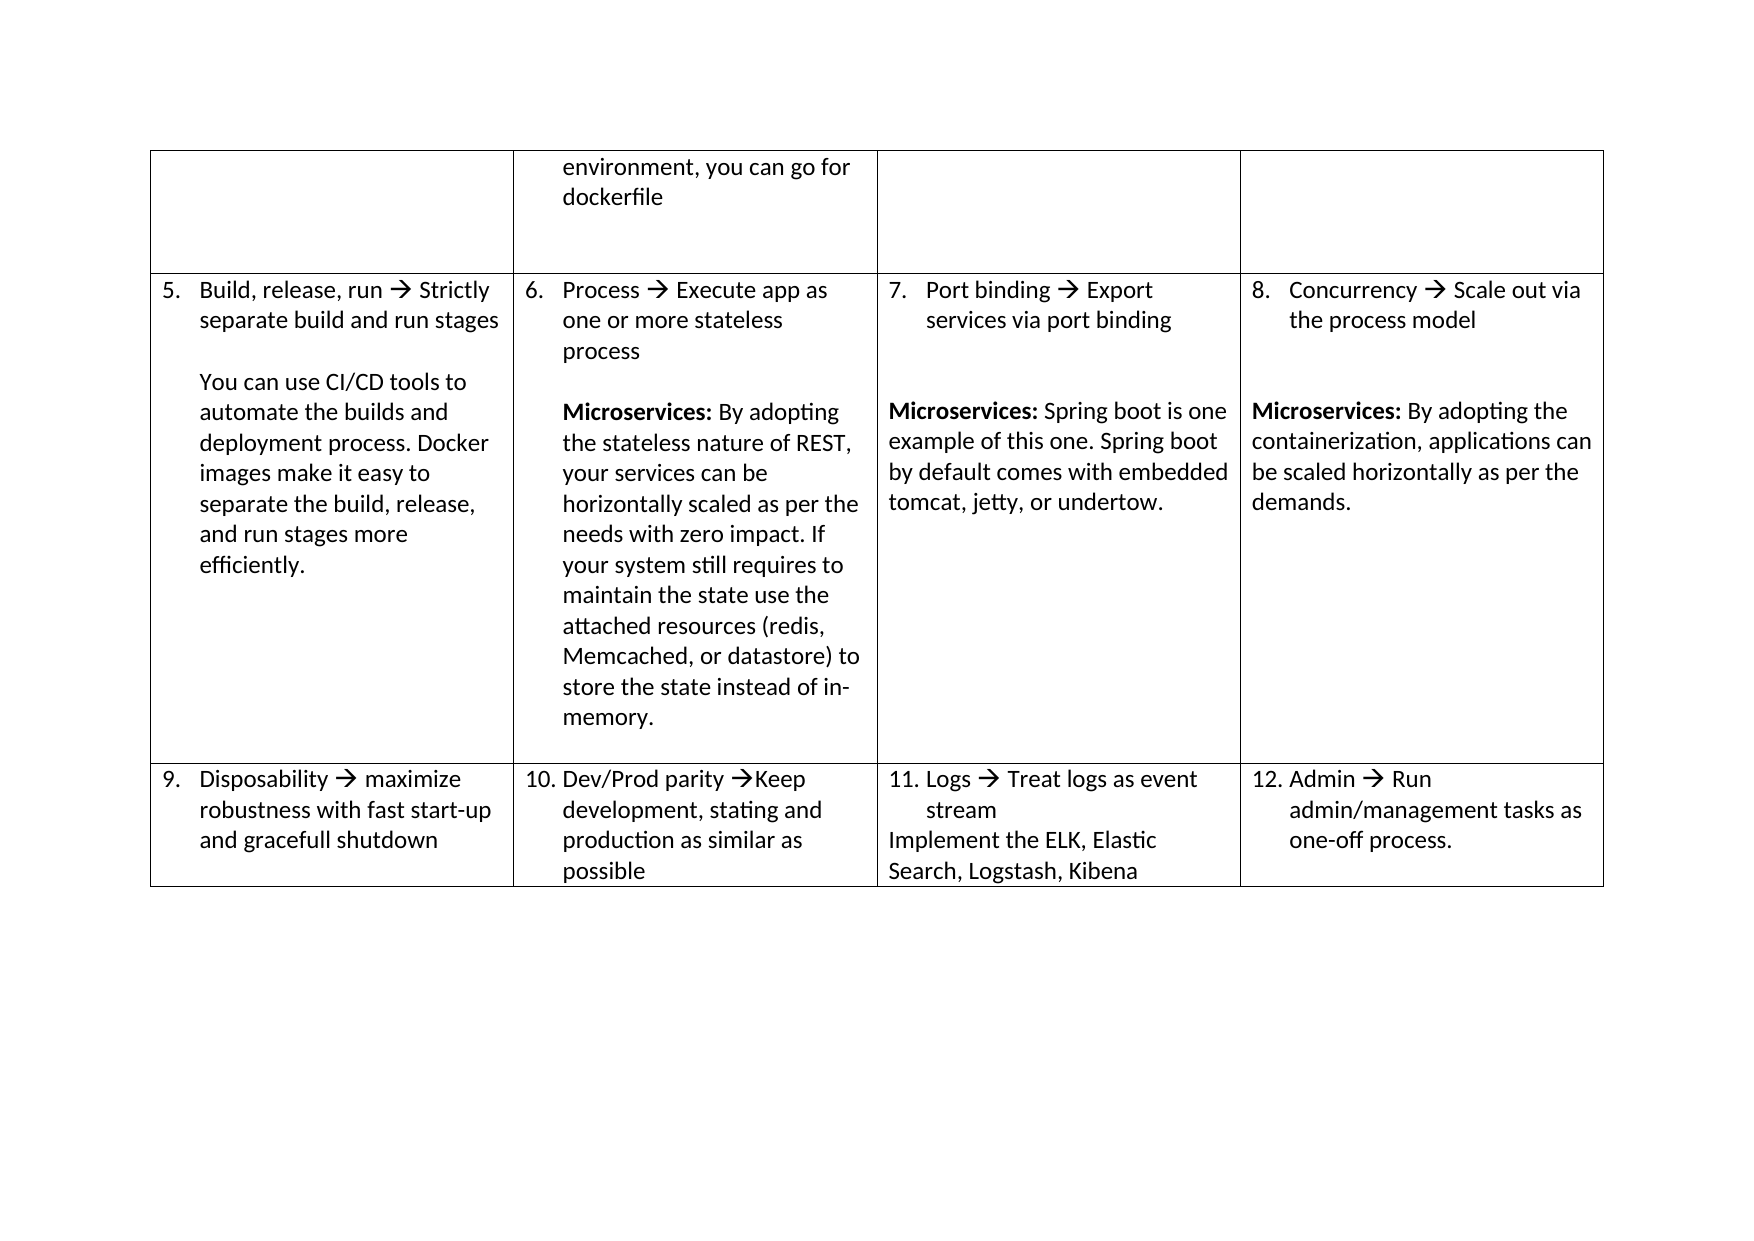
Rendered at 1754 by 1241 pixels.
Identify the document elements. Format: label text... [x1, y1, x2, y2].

table_cell Logs Treat logs as event stream Implement the ELK, Elastic Search, Logstash, Kibena [878, 764, 1240, 886]
table_cell Process Execute app as one or more stateless process Microservices: By adopting the stateless nature of REST, your services can be horizontally scaled as per the needs with zero impact. If your system still requires to maintain the state use the attached resources (redis, Memcached, or datastore) to store the state instead of in-memory. [514, 274, 877, 762]
table_cell Admin Run admin/management tasks as one-off process. [1241, 764, 1603, 886]
table_cell Dev/Prod parity Keep development, stating and production as similar as possible [514, 764, 877, 886]
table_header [1241, 151, 1603, 273]
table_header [878, 151, 1240, 273]
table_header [151, 151, 513, 273]
table_cell Port binding Export services via port binding Microservices: Spring boot is one example of this one. Spring boot by default comes with embedded tomcat, jetty, or undertow. [878, 274, 1240, 762]
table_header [514, 151, 877, 273]
table_cell Concurrency Scale out via the process model Microservices: By adopting the containerization, applications can be scaled horizontally as per the demands. [1241, 274, 1603, 762]
table_cell Build, release, run Strictly separate build and run stages You can use CI/CD tools to automate the builds and deployment process. Docker images make it easy to separate the build, release, and run stages more efficiently. [151, 274, 513, 762]
table_cell Disposability maximize robustness with fast start-up and gracefull shutdown [151, 764, 513, 886]
